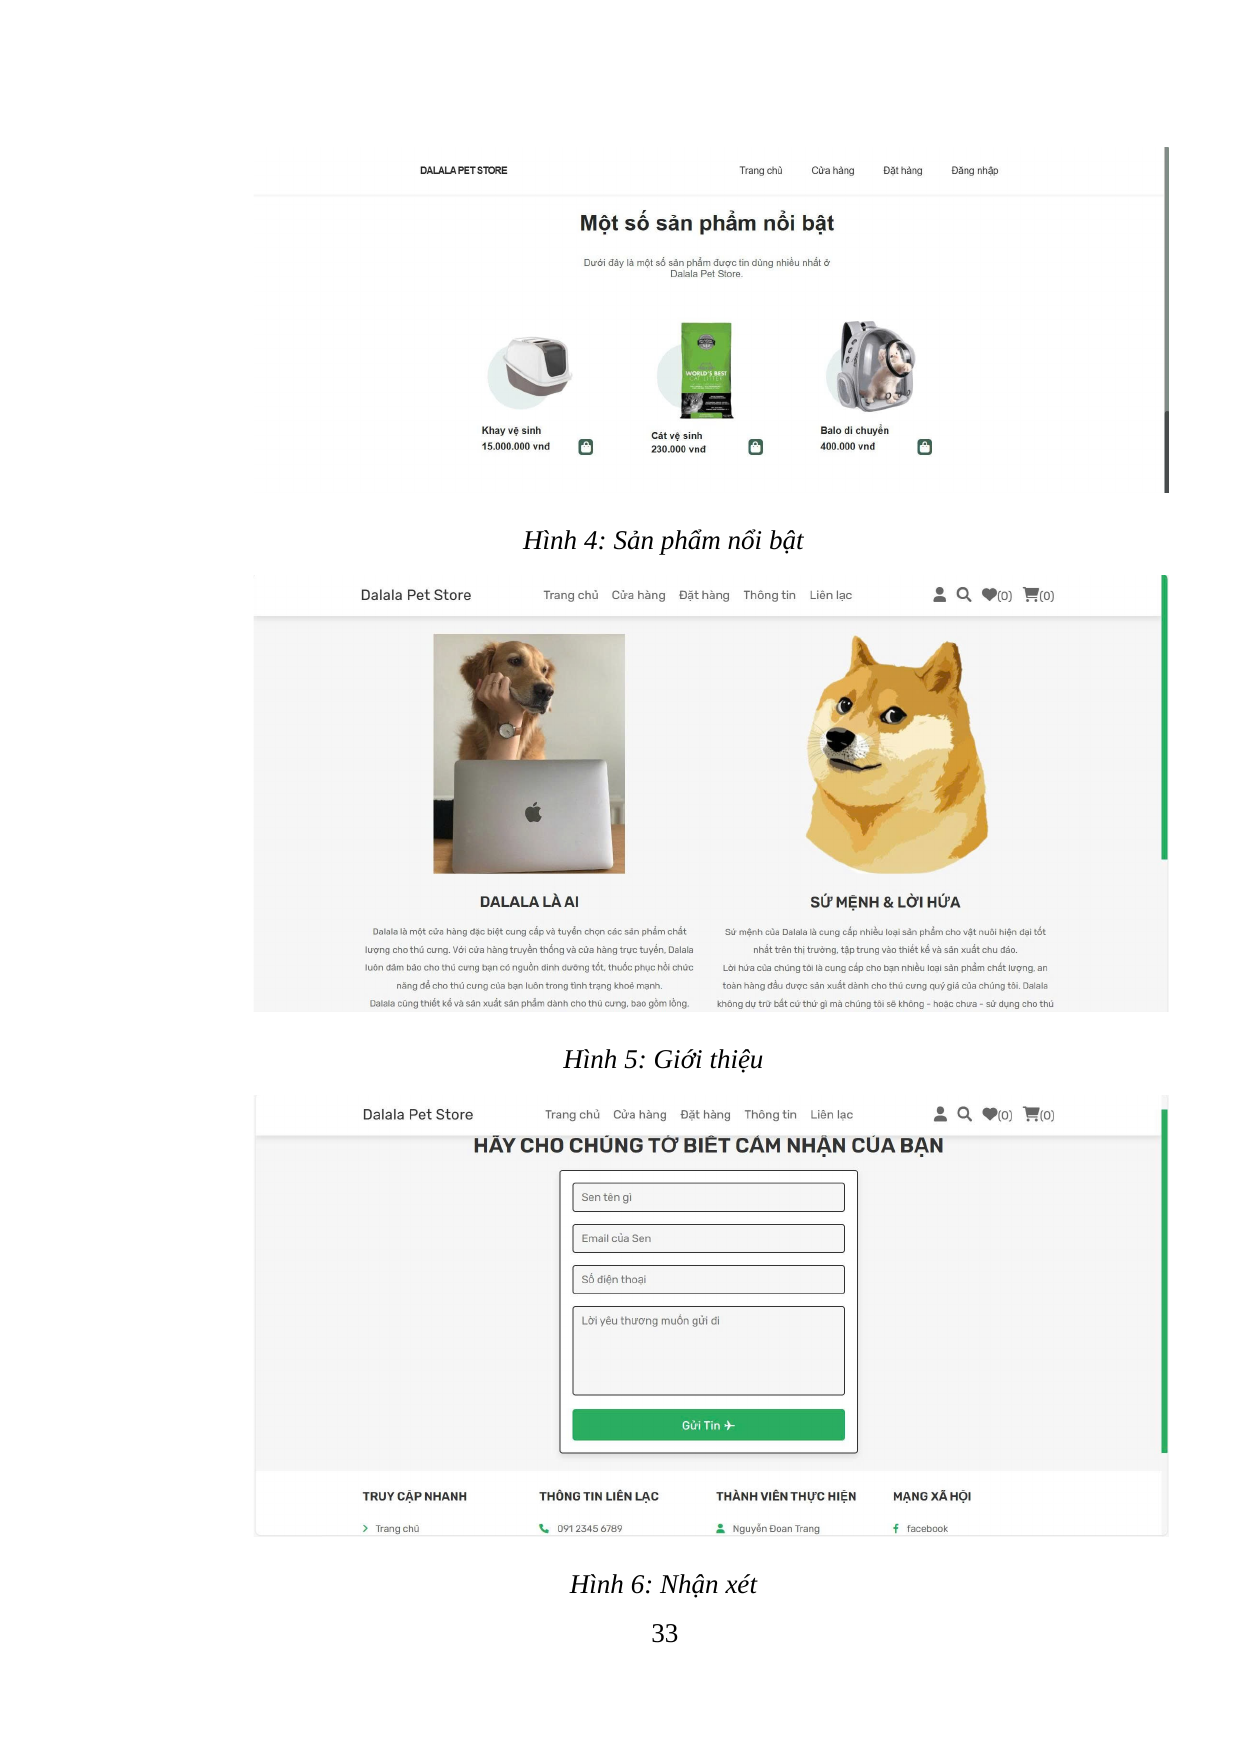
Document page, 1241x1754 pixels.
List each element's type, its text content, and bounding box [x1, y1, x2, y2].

picture [253, 575, 1169, 1012]
picture [253, 1095, 1169, 1537]
text Hình 6: Nhận xét [207, 1568, 1122, 1599]
text Hình 4: Sản phẩm nổi bật [207, 524, 1122, 555]
picture [253, 147, 1169, 493]
text Hình 5: Giới thiệu [207, 1043, 1122, 1074]
